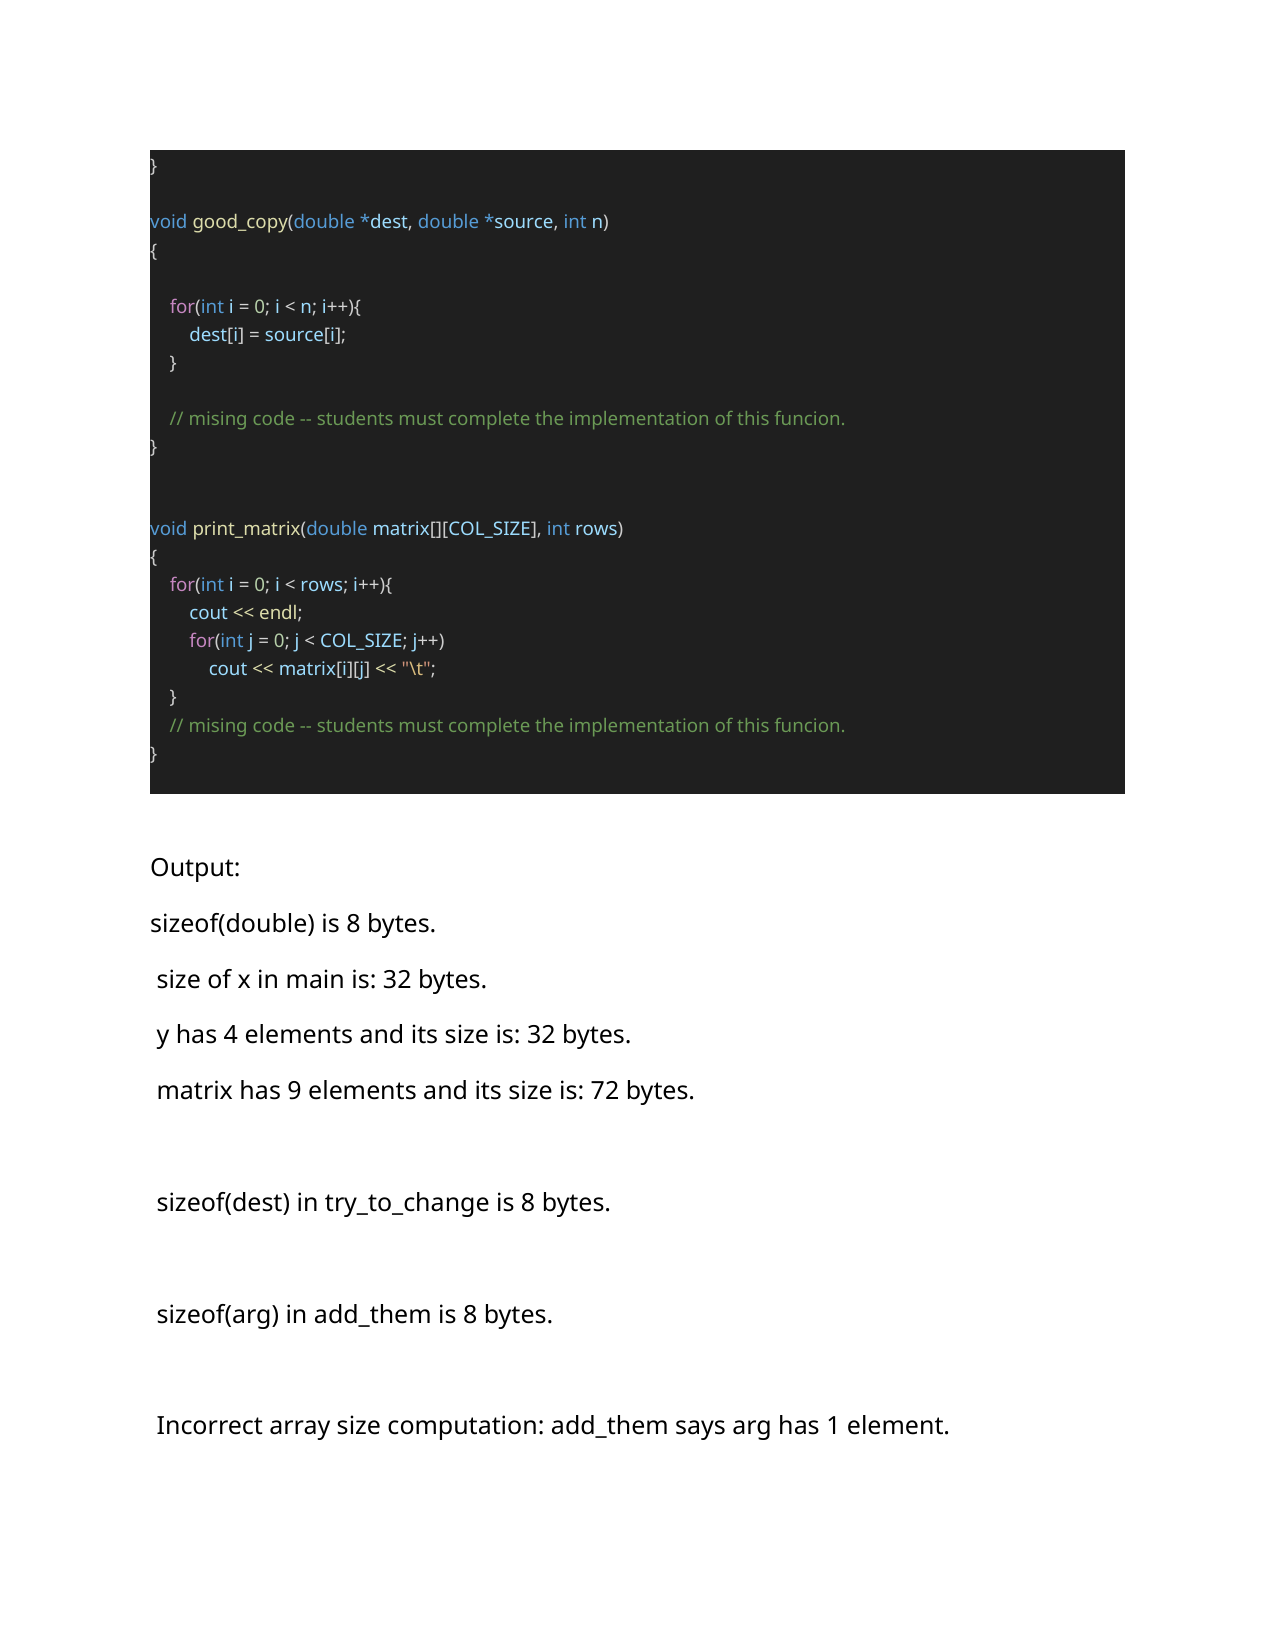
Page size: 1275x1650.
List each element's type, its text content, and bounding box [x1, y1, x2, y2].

text void print_matrix(double matrix[][COL_SIZE], int rows) [150, 512, 1125, 541]
text } [150, 737, 1125, 766]
text sizeof(arg) in add_them is 8 bytes. [150, 1296, 1125, 1330]
text dest[i] = source[i]; [150, 319, 1125, 347]
text y has 4 elements and its size is: 32 bytes. [150, 1017, 1125, 1051]
text size of x in main is: 32 bytes. [150, 961, 1125, 995]
text // mising code -- students must complete the implementation of this funcion. [150, 709, 1125, 737]
text for(int i = 0; i < n; i++){ [150, 291, 1125, 319]
text sizeof(dest) in try_to_change is 8 bytes. [150, 1184, 1125, 1219]
text } [150, 681, 1125, 709]
text matrix has 9 elements and its size is: 72 bytes. [150, 1073, 1125, 1107]
text } [150, 347, 1125, 375]
text Output: [150, 849, 1125, 884]
text for(int j = 0; j < COL_SIZE; j++) [150, 625, 1125, 653]
text } [150, 431, 1125, 459]
text { [150, 234, 1125, 262]
text } [150, 150, 1125, 178]
text cout << endl; [150, 597, 1125, 625]
text sizeof(double) is 8 bytes. [150, 905, 1125, 939]
text // mising code -- students must complete the implementation of this funcion. [150, 403, 1125, 431]
text { [150, 541, 1125, 569]
text for(int i = 0; i < rows; i++){ [150, 569, 1125, 597]
text void good_copy(double *dest, double *source, int n) [150, 206, 1125, 234]
text Incorrect array size computation: add_them says arg has 1 element. [150, 1408, 1125, 1442]
text cout << matrix[i][j] << "\t"; [150, 653, 1125, 681]
